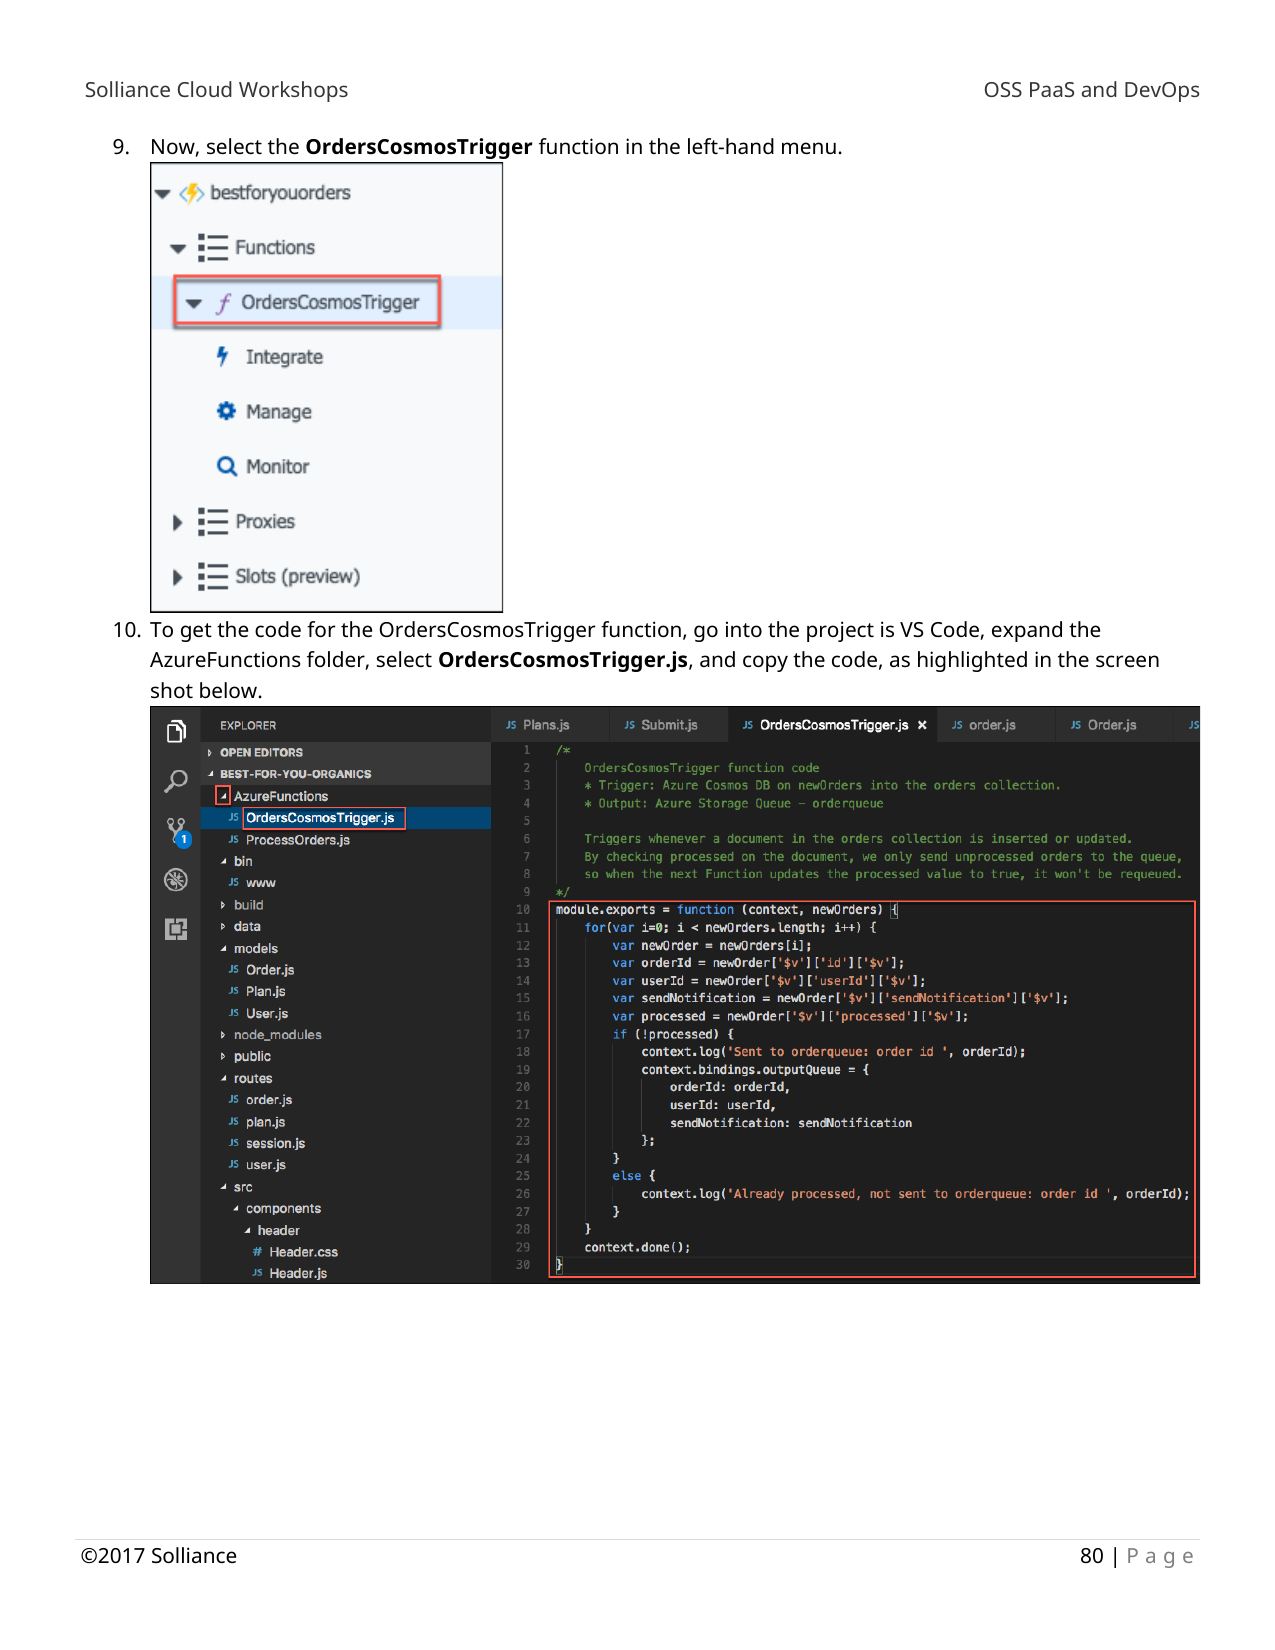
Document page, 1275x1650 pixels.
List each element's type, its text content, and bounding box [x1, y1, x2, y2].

picture [150, 162, 504, 613]
picture [150, 706, 1200, 1284]
